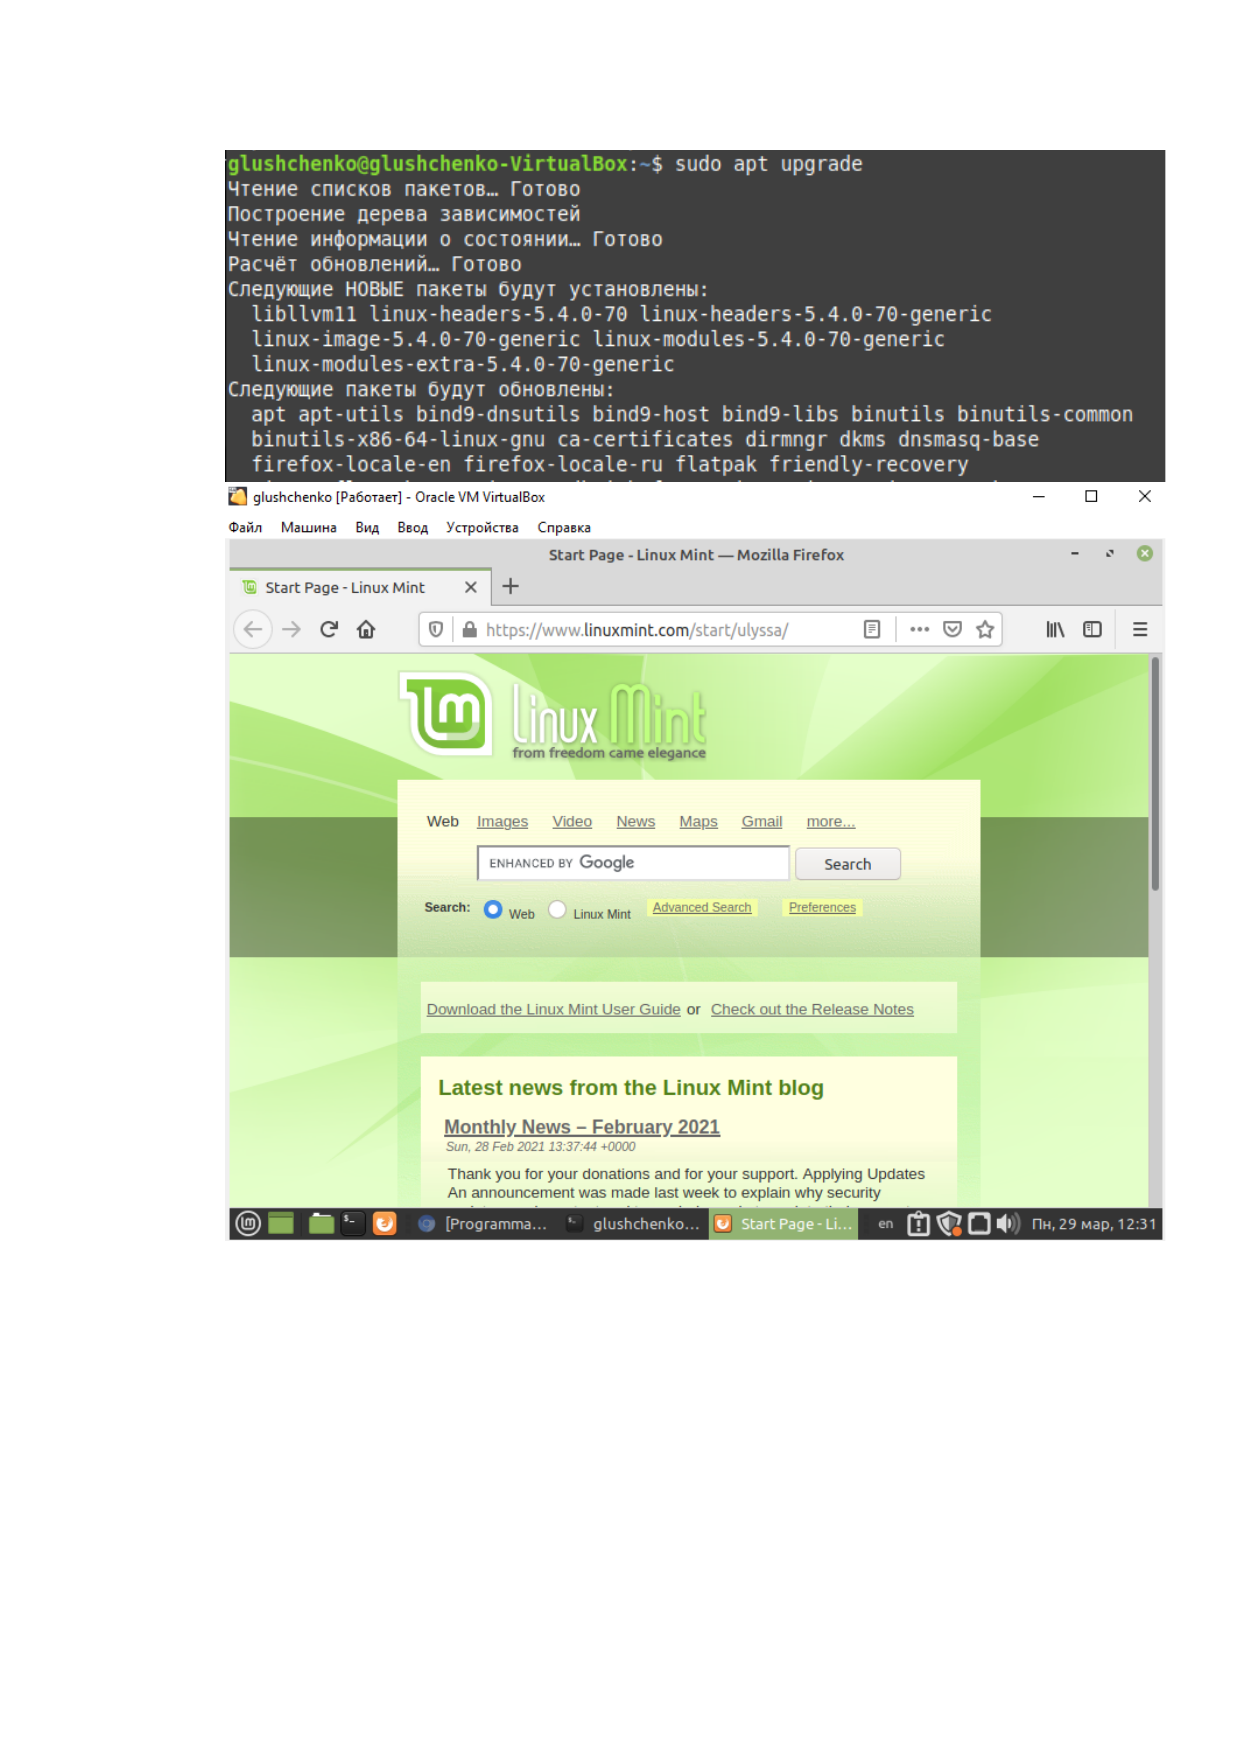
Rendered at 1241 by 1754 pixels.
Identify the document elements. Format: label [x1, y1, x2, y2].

picture [225, 150, 1166, 1241]
